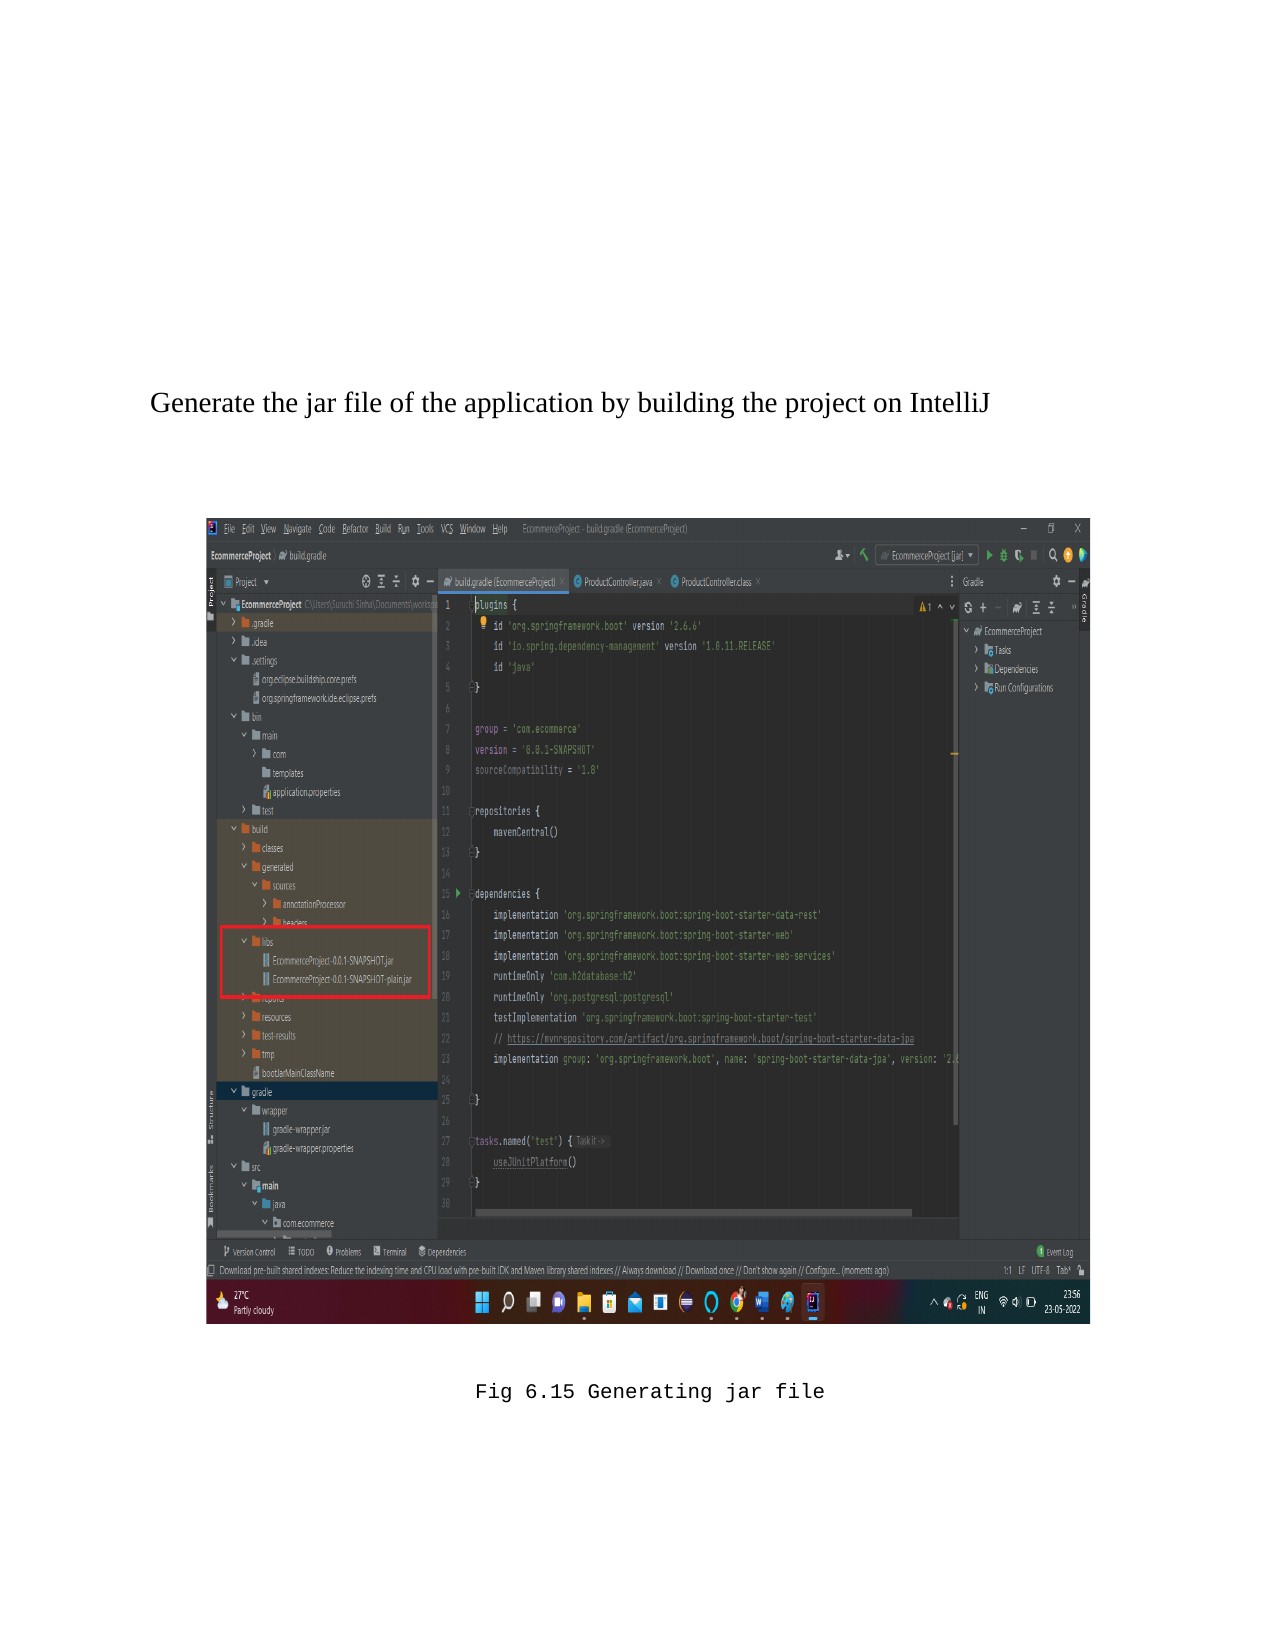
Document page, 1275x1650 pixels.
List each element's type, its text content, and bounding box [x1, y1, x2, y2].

picture [206, 518, 1091, 1324]
text Generate the jar file of the application by building the project on IntelliJ [150, 385, 1125, 418]
text Fig 6.15 Generating jar file [300, 1381, 1125, 1404]
